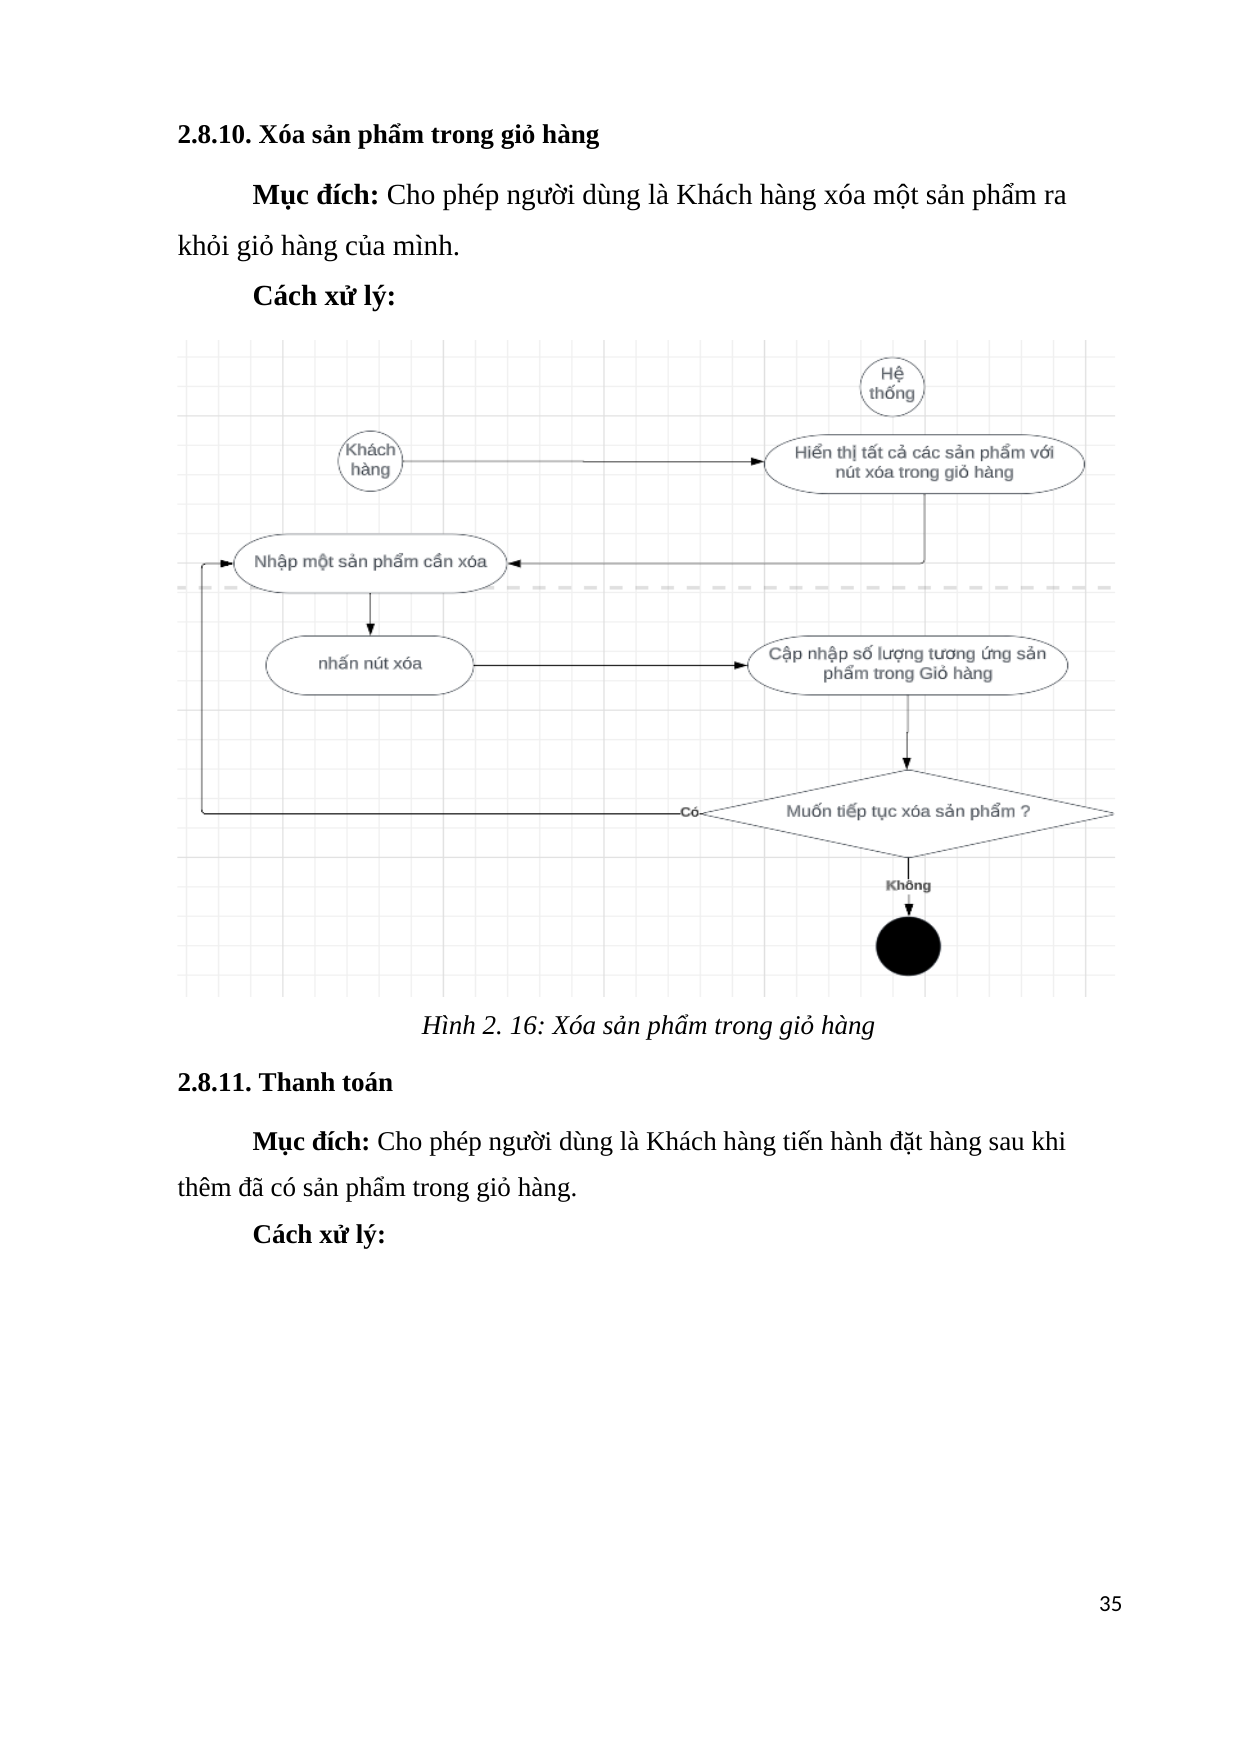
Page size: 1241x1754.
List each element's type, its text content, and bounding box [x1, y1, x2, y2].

subtitle 2.8.10. Xóa sản phẩm trong giỏ hàng [177, 118, 1122, 149]
subtitle 2.8.11. Thanh toán [177, 1066, 1122, 1097]
text Mục đích: Cho phép người dùng là Khách hàng tiến hành đặt hàng sau khi thêm đã có sản phẩm trong giỏ hàng. Cách xử lý: [177, 1125, 1122, 1249]
text Mục đích: Cho phép người dùng là Khách hàng xóa một sản phẩm ra khỏi giỏ hàng của mình. Cách xử lý: [177, 177, 1122, 311]
text Hình 2. 16: Xóa sản phẩm trong giỏ hàng [177, 1009, 1122, 1040]
picture [177, 340, 1116, 997]
